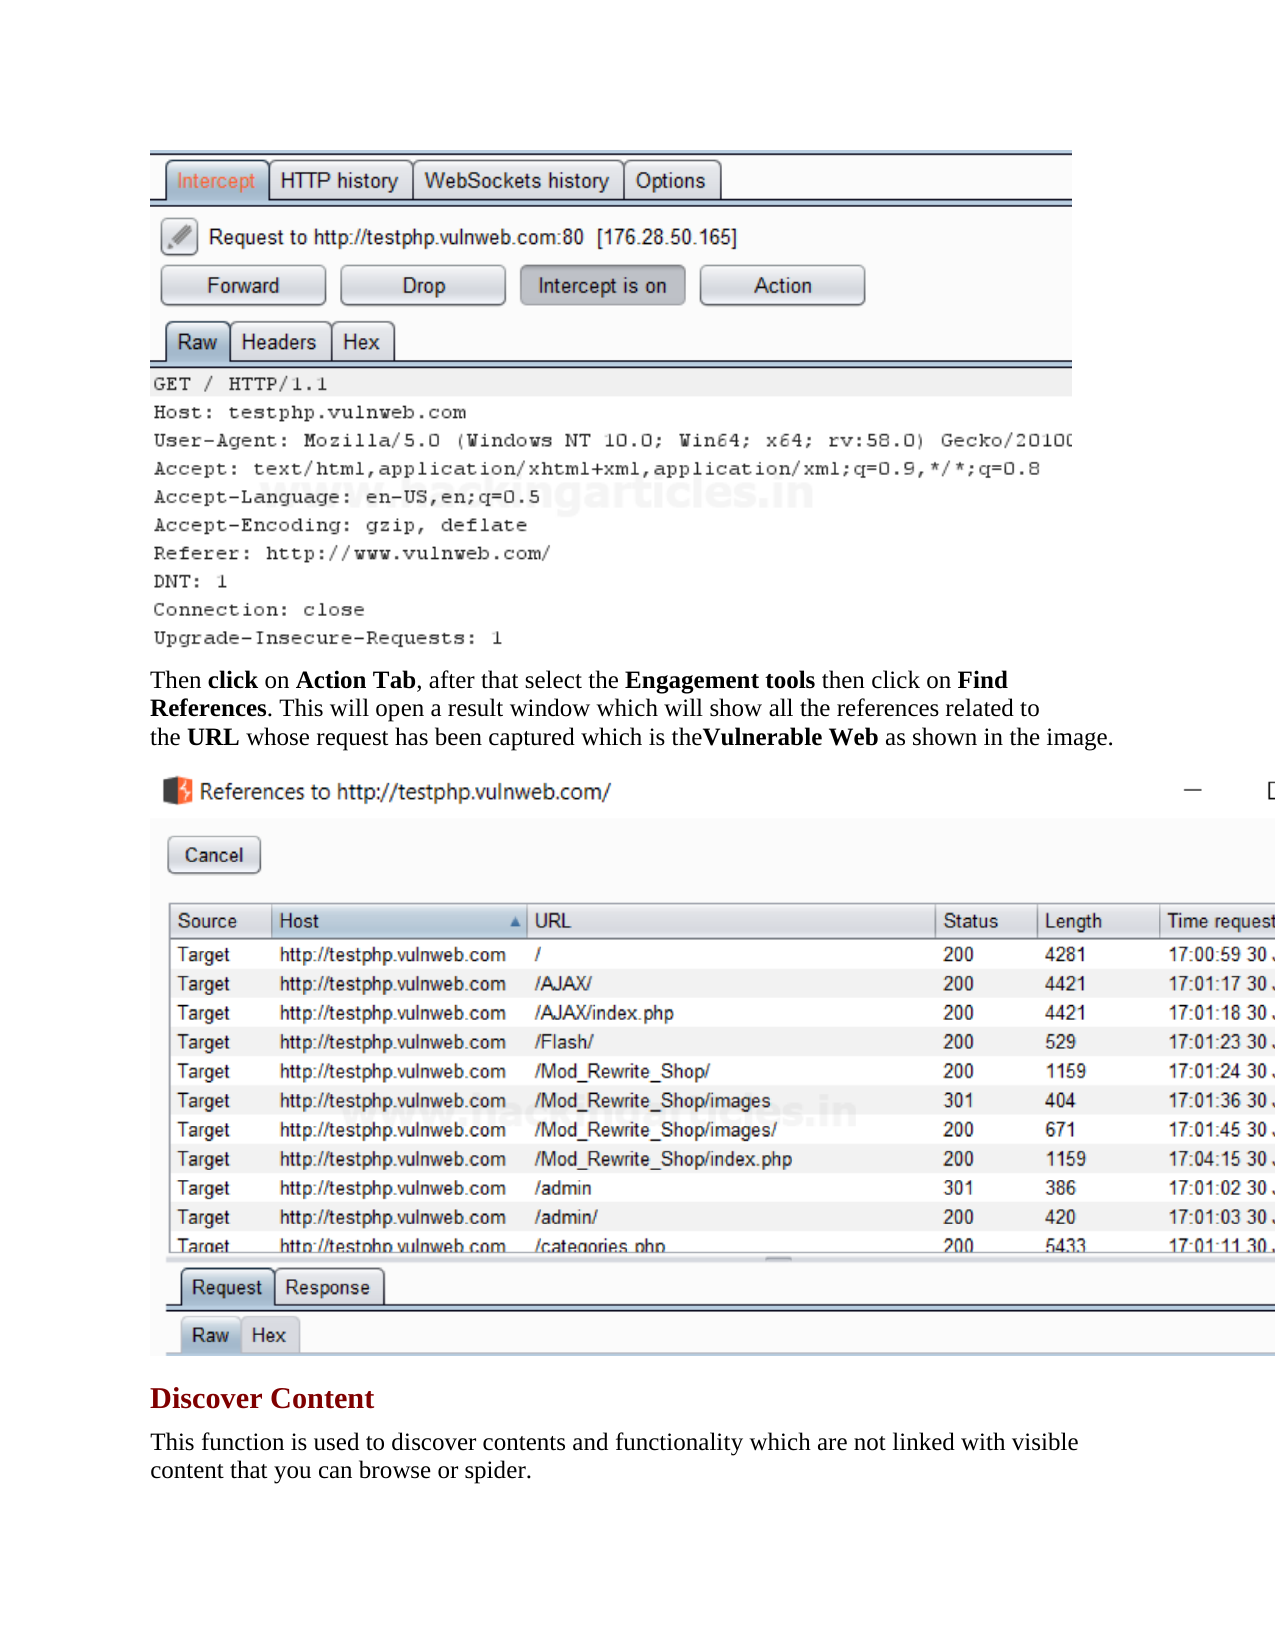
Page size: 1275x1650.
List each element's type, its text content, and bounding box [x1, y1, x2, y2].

text References. This will open a result window which will show all the references related to [150, 694, 1123, 722]
text Then click on Action Tab, after that select the Engagement tools then click on Find [150, 665, 1123, 694]
picture [150, 765, 1275, 1356]
text the URL whose request has been captured which is theVulnerable Web as shown in the image. [150, 722, 1123, 751]
picture [150, 150, 1072, 652]
text This function is used to discover contents and functionality which are not linked with visible content that you can browse or spider. [150, 1427, 1080, 1484]
text Discover Content [150, 1380, 1123, 1415]
